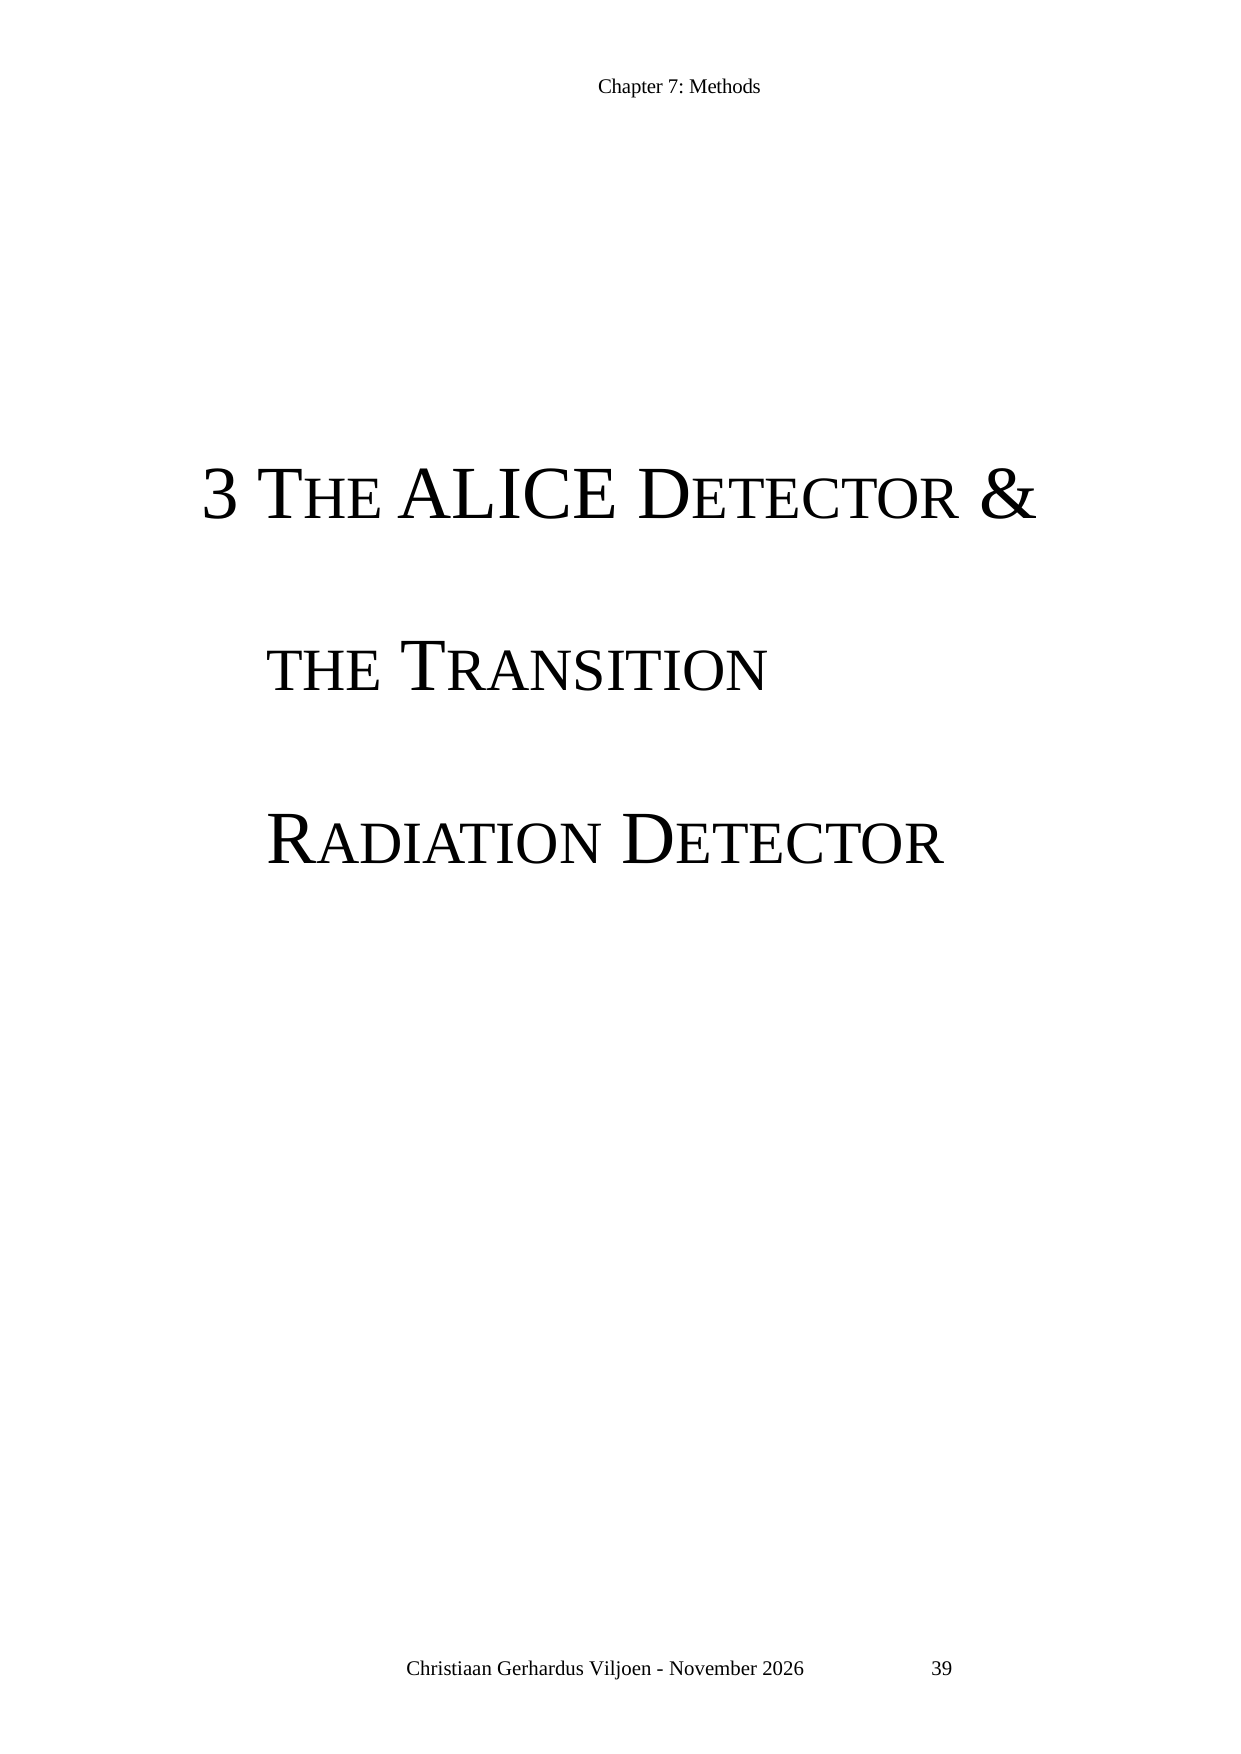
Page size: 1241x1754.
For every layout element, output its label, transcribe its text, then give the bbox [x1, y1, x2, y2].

subtitle The ALICE Detector & the Transition Radiation Detector [201, 448, 1122, 879]
